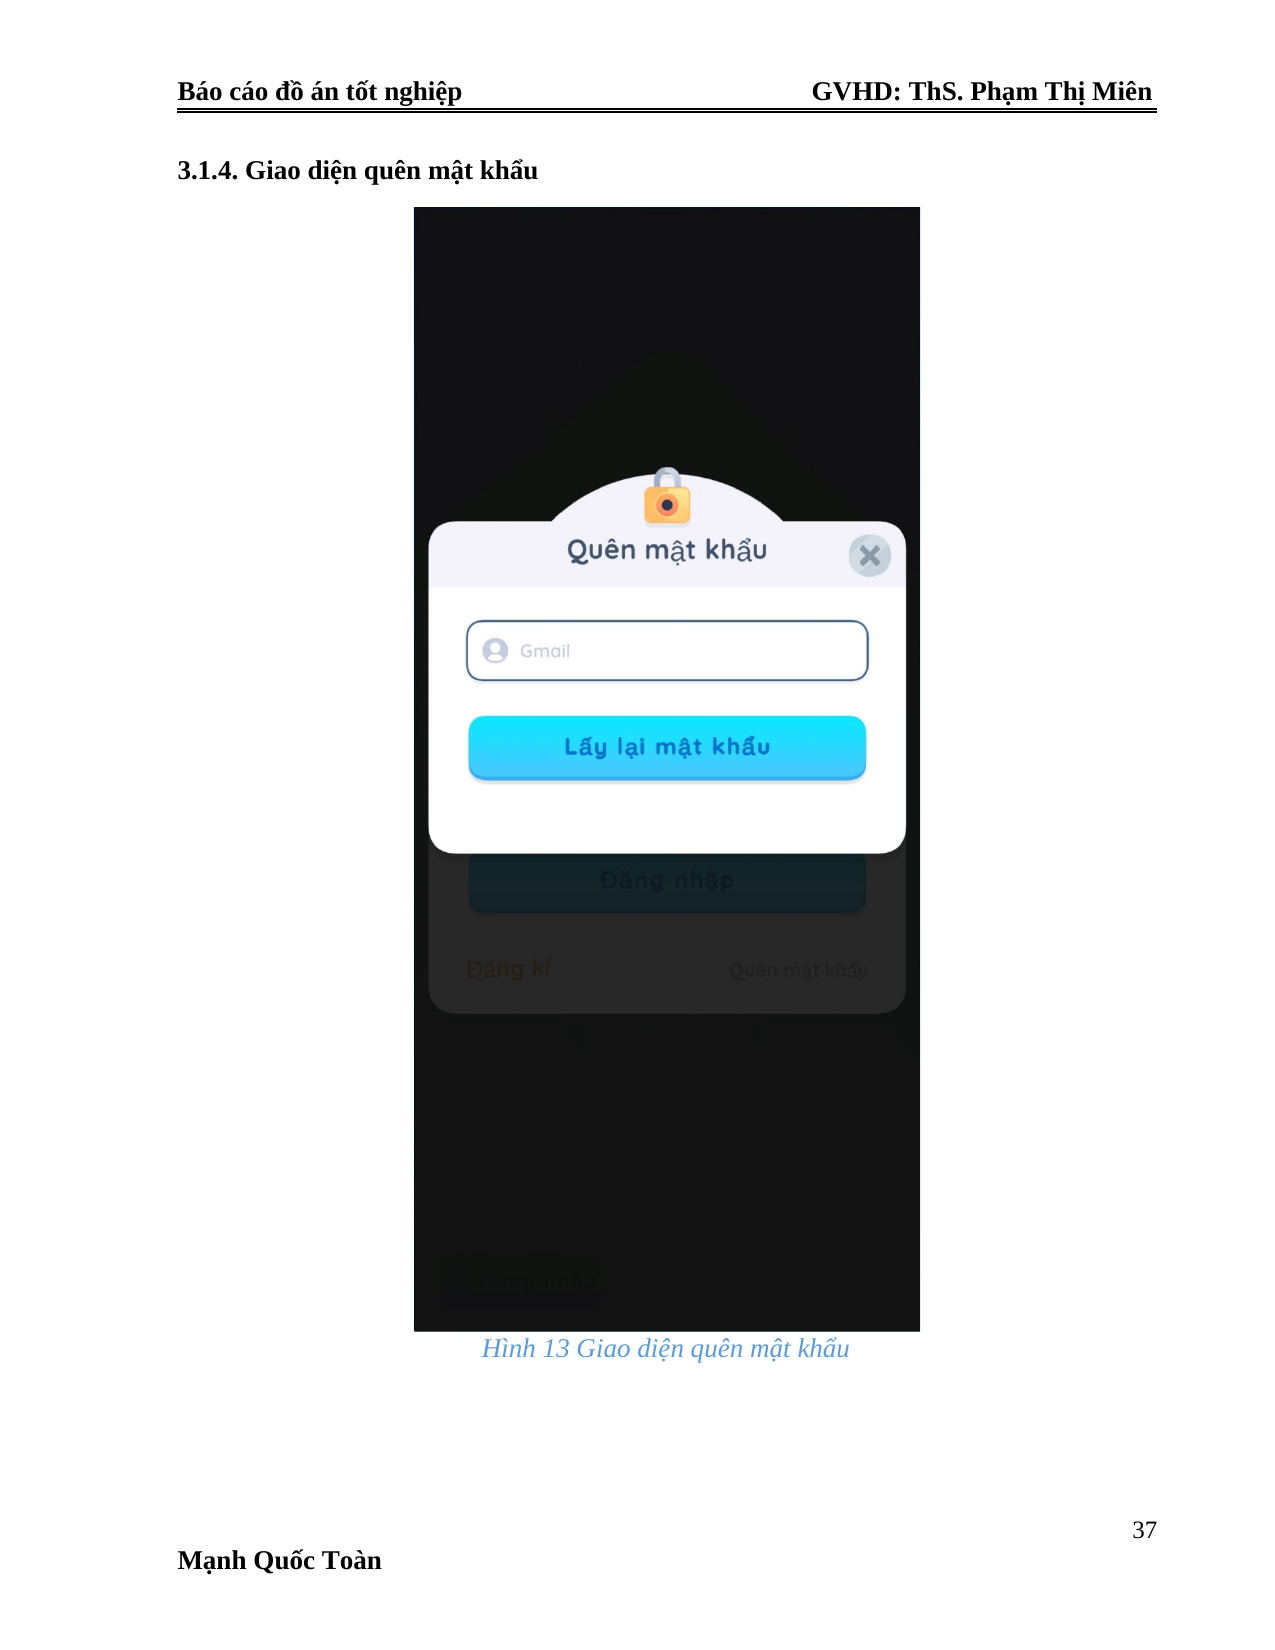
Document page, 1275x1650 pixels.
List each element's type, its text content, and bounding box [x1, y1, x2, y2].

picture [413, 207, 921, 1332]
text Giao diện quên mật khẩu [177, 154, 1157, 185]
text Hình 13 Giao diện quên mật khẩu [177, 1332, 1157, 1363]
